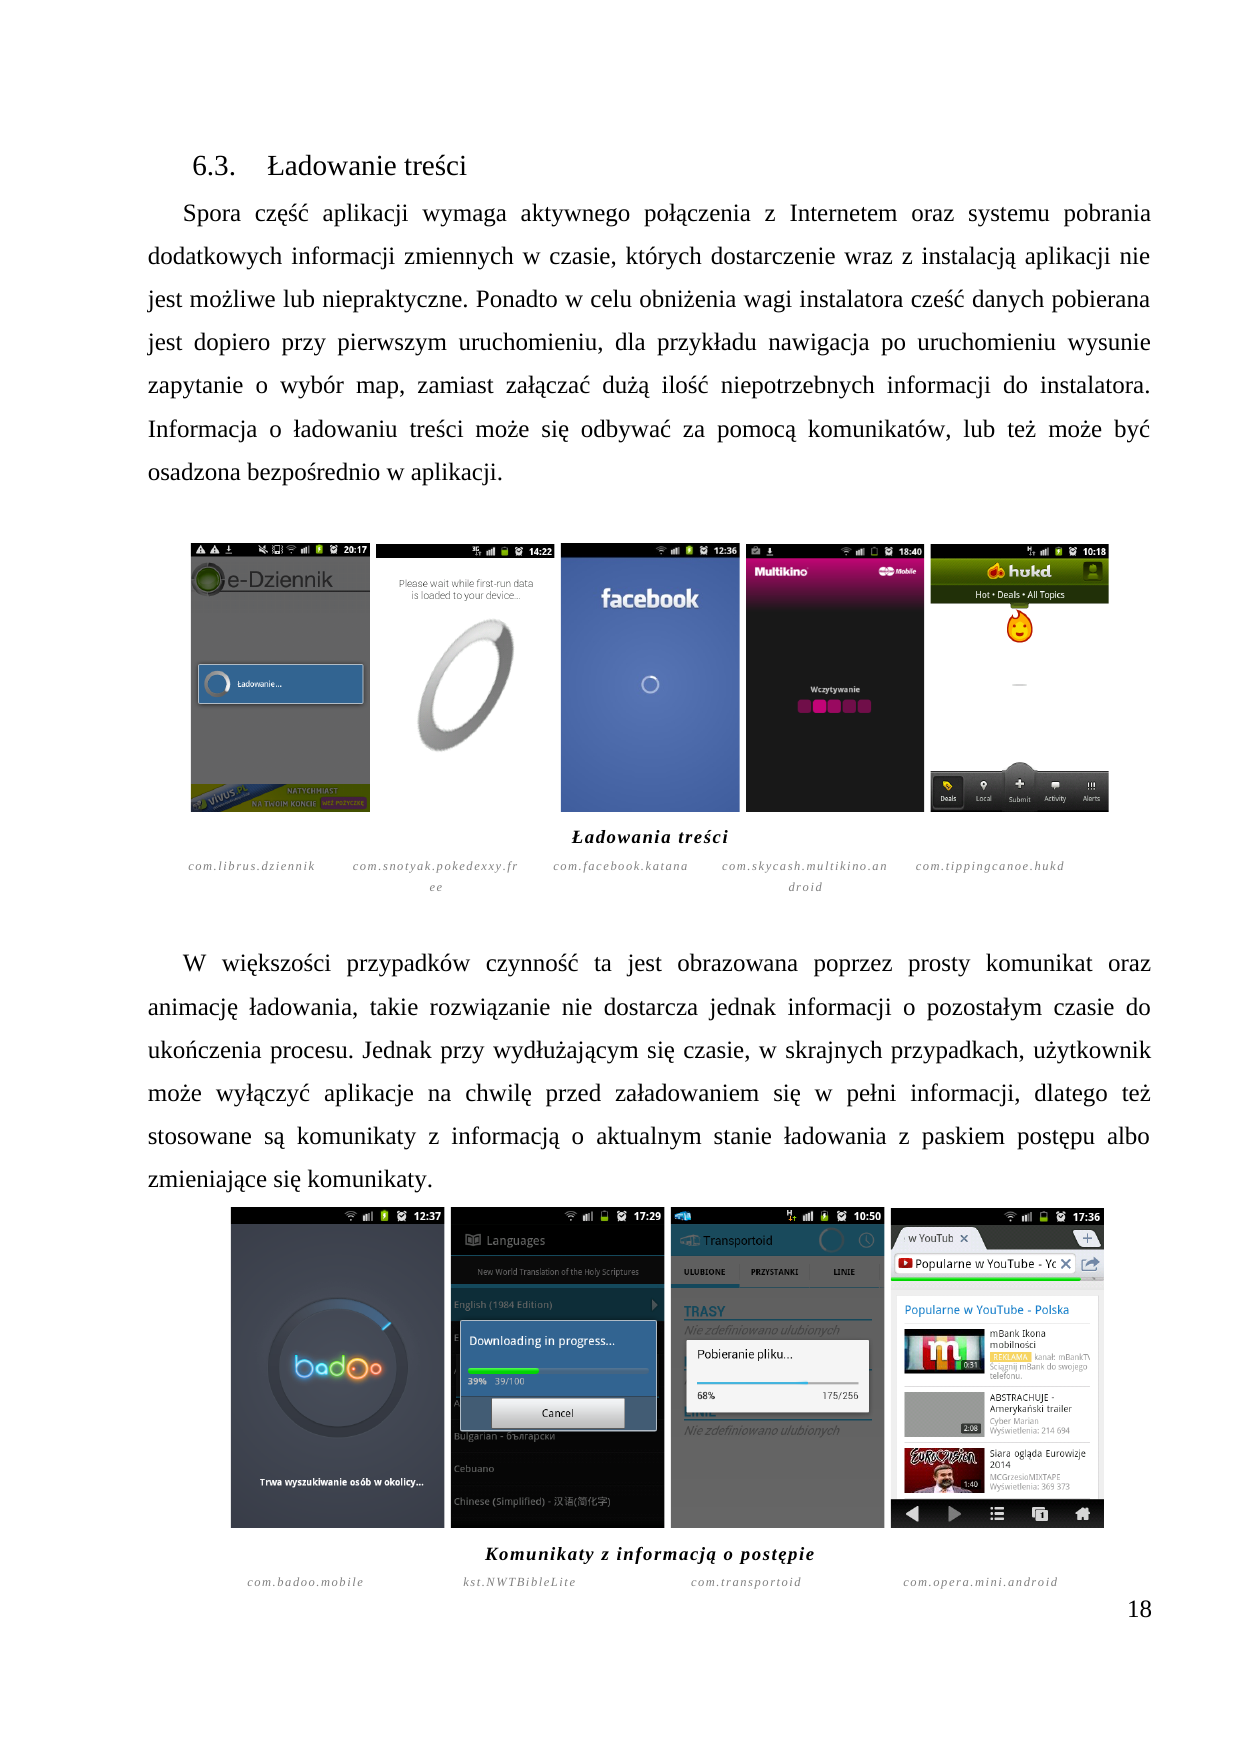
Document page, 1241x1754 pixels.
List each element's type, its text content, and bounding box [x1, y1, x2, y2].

table_header kst.NWTBibleLite [403, 1575, 635, 1589]
picture [670, 1207, 885, 1528]
subtitle Ładowania treści [148, 826, 1152, 848]
table_header com.badoo.mobile [207, 1575, 403, 1589]
table_header com.librus.dziennik [163, 859, 339, 905]
table_header com.tippingcanoe.hukd [901, 859, 1078, 905]
picture [376, 544, 555, 812]
table_header com.skycash.multikino.android [709, 859, 901, 905]
picture [190, 543, 370, 812]
text W większości przypadków czynność ta jest obrazowana poprzez prosty komunikat oraz animację ładowania, takie rozwiązanie nie dostarcza jednak informacji o pozostałym czasie do ukończenia procesu. Jednak przy wydłużającym się czasie, w skrajnych przypadkach, użytkownik może wyłączyć aplikacje na chwilę przed załadowaniem się w pełni informacji, dlatego też stosowane są komunikaty z informacją o aktualnym stanie ładowania z paskiem postępu albo zmieniające się komunikaty. [148, 948, 1152, 1193]
picture [230, 1207, 445, 1528]
picture [450, 1207, 665, 1528]
picture [746, 544, 925, 812]
table_header com.snotyak.pokedexxy.free [340, 859, 532, 905]
subtitle Ładowanie treści [192, 148, 1152, 181]
subtitle Komunikaty z informacją o postępie [148, 1542, 1152, 1564]
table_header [856, 1575, 1104, 1589]
table_header com.facebook.katana [532, 859, 709, 905]
text Spora część aplikacji wymaga aktywnego połączenia z Internetem oraz systemu pobrania dodatkowych informacji zmiennych w czasie, których dostarczenie wraz z instalacją aplikacji nie jest możliwe lub niepraktyczne. Ponadto w celu obniżenia wagi instalatora cześć danych pobierana jest dopiero przy pierwszym uruchomieniu, dla przykładu nawigacja po uruchomieniu wysunie zapytanie o wybór map, zamiast załączać dużą ilość niepotrzebnych informacji do instalatora. Informacja o ładowaniu treści może się odbywać za pomocą komunikatów, lub też może być osadzona bezpośrednio w aplikacji. [148, 198, 1152, 486]
picture [890, 1208, 1104, 1528]
picture [560, 543, 740, 812]
picture [930, 544, 1109, 812]
table_header com.transportoid [635, 1575, 856, 1589]
